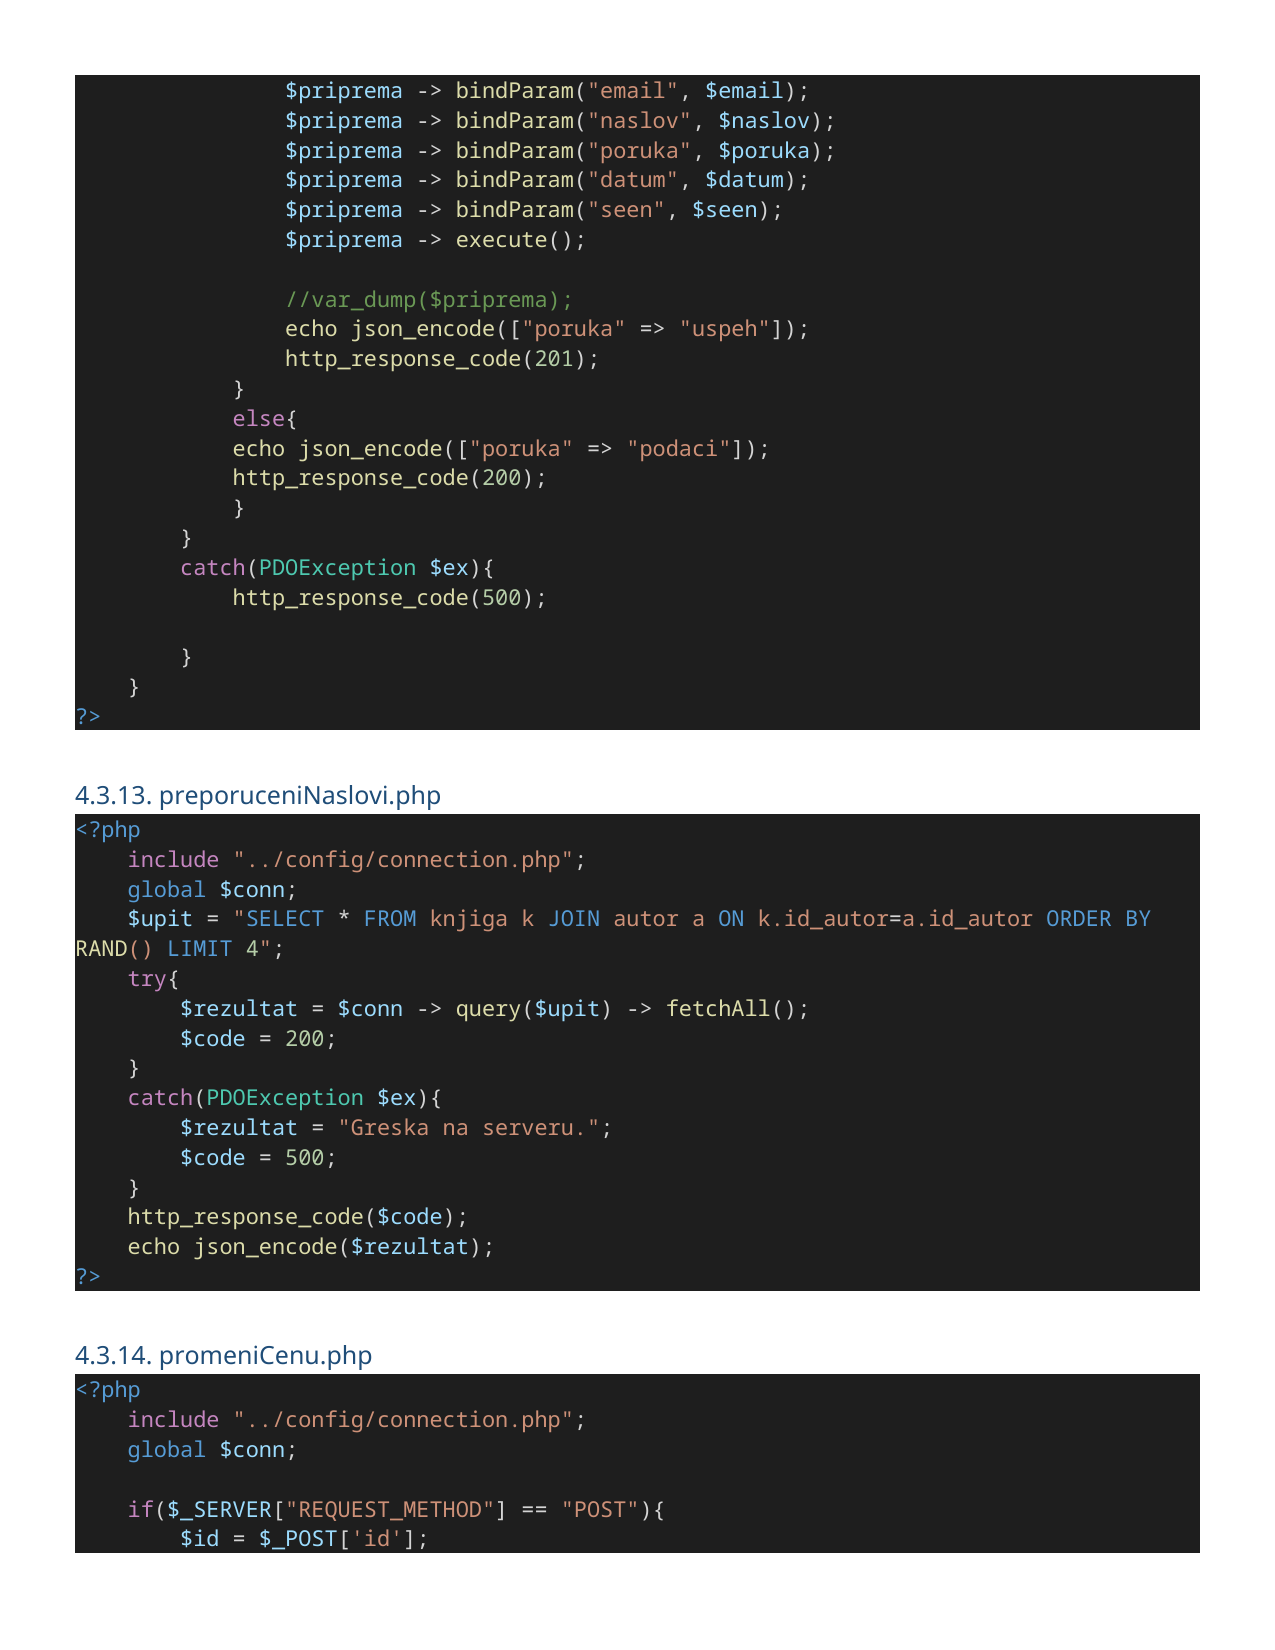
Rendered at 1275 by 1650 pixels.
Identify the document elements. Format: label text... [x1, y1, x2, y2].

text ?> [75, 1261, 1200, 1291]
text $id = $_POST['id']; [75, 1523, 1200, 1553]
text $code = 200; [75, 1023, 1200, 1052]
text else{ [75, 403, 1200, 432]
text echo json_encode(["poruka" => "podaci"]); [75, 432, 1200, 462]
text http_response_code(201); [75, 343, 1200, 373]
text try{ [75, 963, 1200, 993]
text <?php [75, 1374, 1200, 1404]
text catch(PDOException $ex){ [75, 1082, 1200, 1112]
text $code = 500; [75, 1142, 1200, 1172]
text if($_SERVER["REQUEST_METHOD"] == "POST"){ [75, 1493, 1200, 1523]
text $priprema -> bindParam("email", $email); [75, 75, 1200, 105]
text } [75, 1052, 1200, 1082]
text $rezultat = "Greska na serveru."; [75, 1112, 1200, 1142]
text } [75, 373, 1200, 403]
text <?php [75, 814, 1200, 844]
text $priprema -> bindParam("naslov", $naslov); [75, 105, 1200, 134]
text } [75, 522, 1200, 552]
text $upit = "SELECT * FROM knjiga k JOIN autor a ON k.id_autor=a.id_autor ORDER BY RAND() LIMIT 4"; [75, 903, 1200, 963]
subtitle 4.3.14. promeniCenu.php [75, 1338, 1200, 1372]
text } [75, 671, 1200, 701]
text } [75, 492, 1200, 522]
text $priprema -> bindParam("datum", $datum); [75, 164, 1200, 194]
text } [75, 641, 1200, 671]
text global $conn; [75, 874, 1200, 903]
text } [75, 1172, 1200, 1201]
text //var_dump($priprema); [75, 283, 1200, 313]
subtitle 4.3.13. preporuceniNaslovi.php [75, 777, 1200, 811]
text echo json_encode($rezultat); [75, 1231, 1200, 1261]
text include "../config/connection.php"; [75, 844, 1200, 874]
text catch(PDOException $ex){ [75, 552, 1200, 581]
text $priprema -> bindParam("poruka", $poruka); [75, 134, 1200, 164]
text $priprema -> execute(); [75, 224, 1200, 254]
text $priprema -> bindParam("seen", $seen); [75, 194, 1200, 224]
text echo json_encode(["poruka" => "uspeh"]); [75, 313, 1200, 343]
text $rezultat = $conn -> query($upit) -> fetchAll(); [75, 993, 1200, 1023]
text http_response_code(200); [75, 462, 1200, 492]
text ?> [75, 701, 1200, 730]
text http_response_code(500); [75, 581, 1200, 611]
text global $conn; [75, 1434, 1200, 1464]
text http_response_code($code); [75, 1201, 1200, 1231]
text include "../config/connection.php"; [75, 1404, 1200, 1434]
